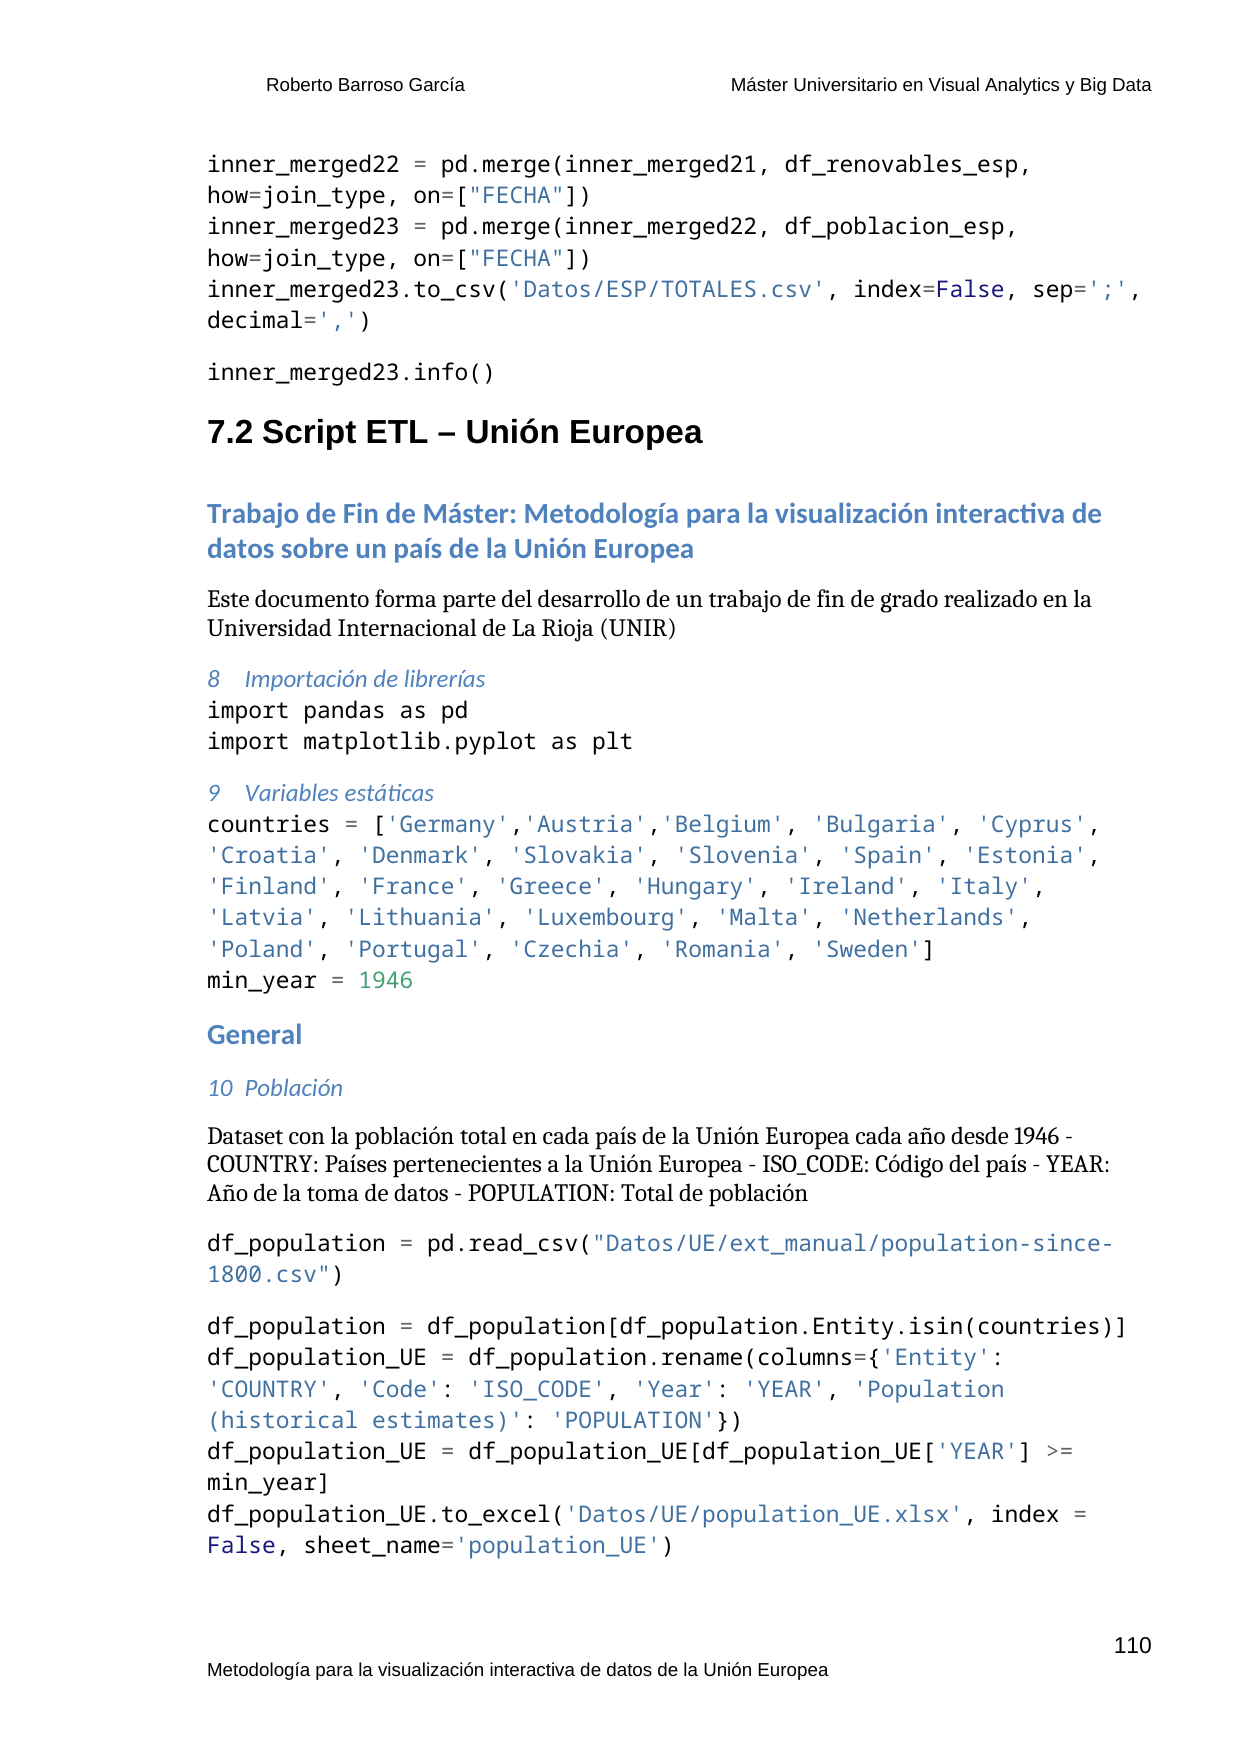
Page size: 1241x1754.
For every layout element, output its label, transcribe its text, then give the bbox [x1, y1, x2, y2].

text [207, 148, 1152, 335]
text df_population = df_population[df_population.Entity.isin(countries)] df_population_UE = df_population.rename(columns={'Entity': 'COUNTRY', 'Code': 'ISO_CODE', 'Year': 'YEAR', 'Population (historical estimates)': 'POPULATION'}) df_population_UE = df_population_UE[df_population_UE['YEAR'] >= min_year] df_population_UE.to_excel('Datos/UE/population_UE.xlsx', index = False, sheet_name='population_UE') [207, 1310, 1152, 1560]
text df_population = pd.read_csv("Datos/UE/ext_manual/population-since-1800.csv") [207, 1227, 1152, 1289]
text countries = ['Germany','Austria','Belgium', 'Bulgaria', 'Cyprus', 'Croatia', 'Denmark', 'Slovakia', 'Slovenia', 'Spain', 'Estonia', 'Finland', 'France', 'Greece', 'Hungary', 'Ireland', 'Italy', 'Latvia', 'Lithuania', 'Luxembourg', 'Malta', 'Netherlands', 'Poland', 'Portugal', 'Czechia', 'Romania', 'Sweden'] min_year = 1946 [207, 808, 1152, 995]
list Variables estáticas [207, 777, 1152, 808]
text Dataset con la población total en cada país de la Unión Europea cada año desde 1946 - COUNTRY: Países pertenecientes a la Unión Europea - ISO_CODE: Código del país - YEAR: Año de la toma de datos - POPULATION: Total de población [207, 1122, 1152, 1208]
subtitle Script ETL – Unión Europea [207, 412, 1152, 451]
text import pandas as pd import matplotlib.pyplot as plt [207, 694, 1152, 756]
text General [207, 1016, 1152, 1052]
text inner_merged23.info() [207, 356, 1152, 387]
list Población [207, 1072, 1152, 1103]
text Este documento forma parte del desarrollo de un trabajo de fin de grado realizado en la Universidad Internacional de La Rioja (UNIR) [207, 585, 1152, 642]
text Trabajo de Fin de Máster: Metodología para la visualización interactiva de datos sobre un país de la Unión Europea [207, 495, 1152, 566]
list Importación de librerías [207, 663, 1152, 694]
